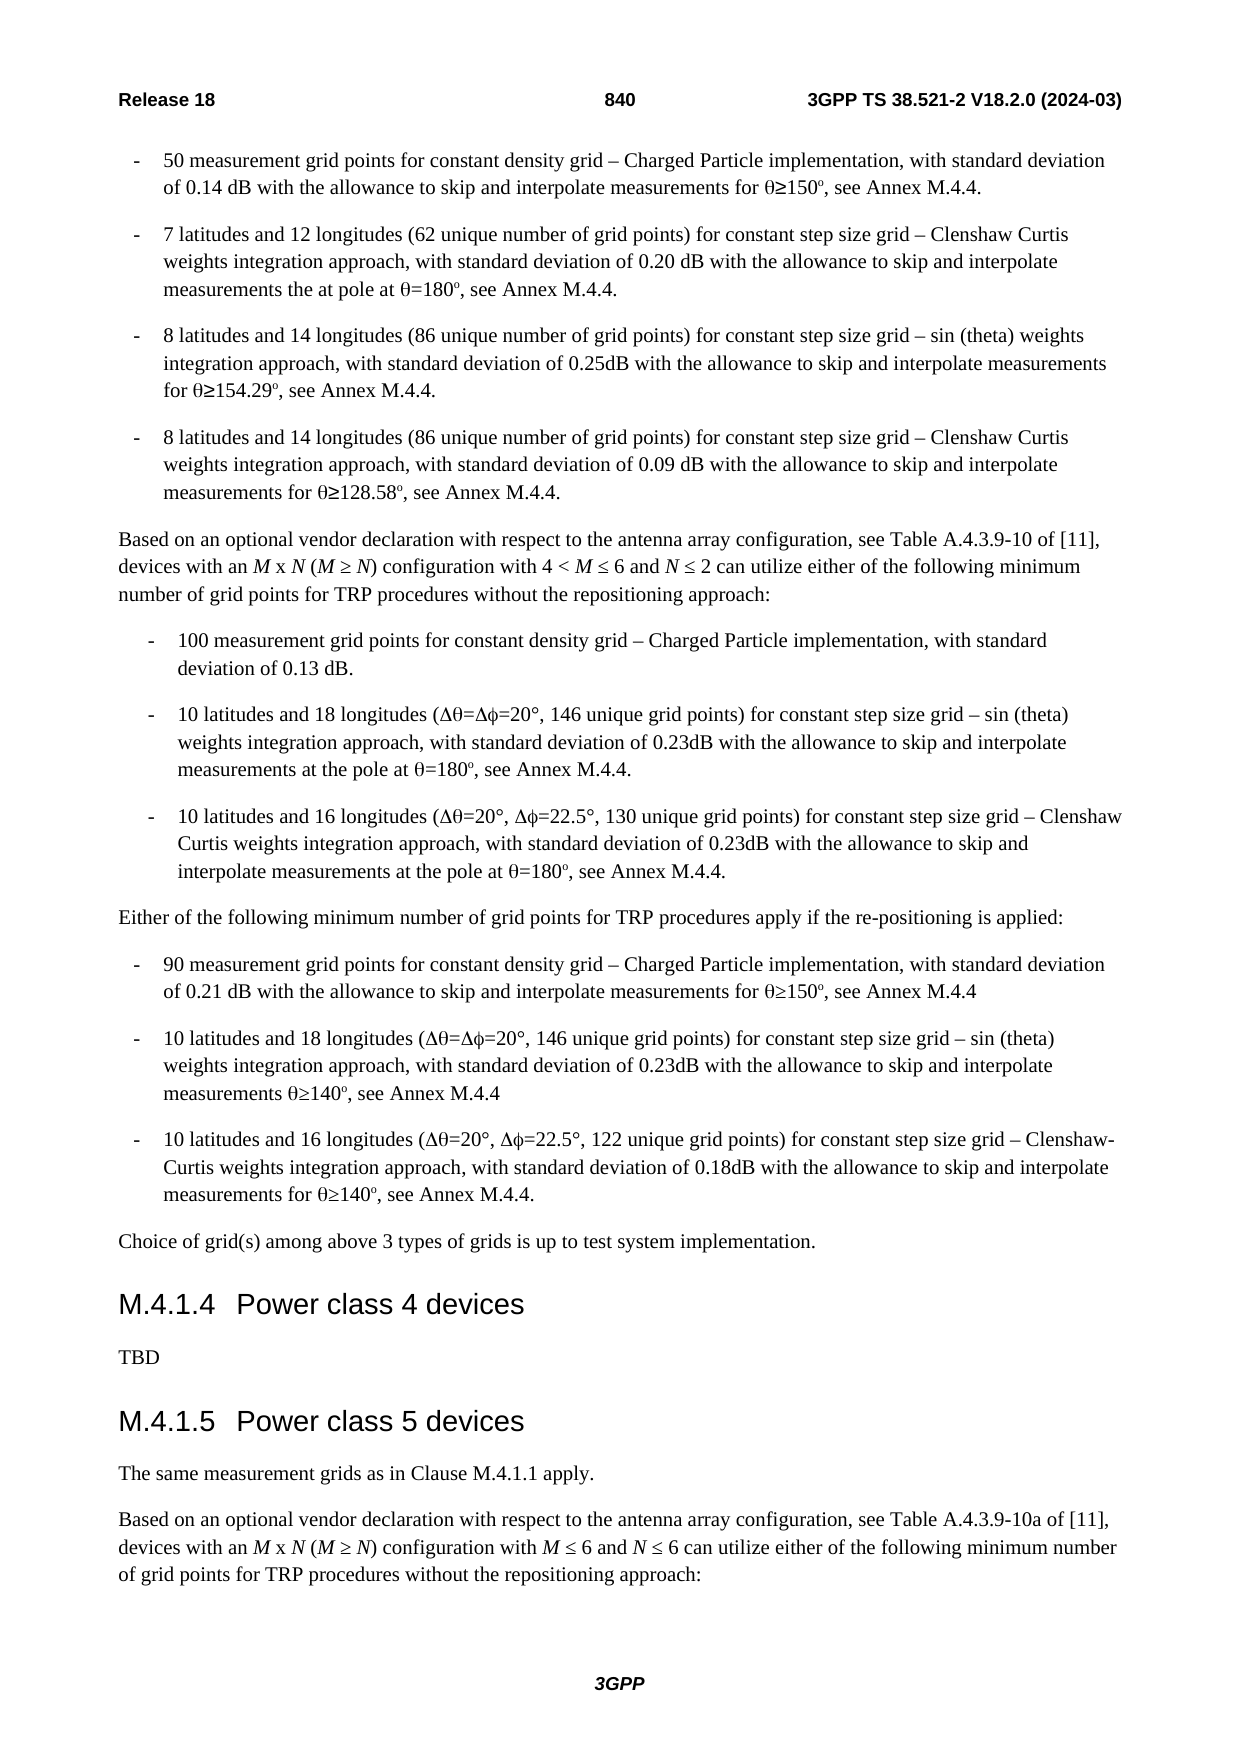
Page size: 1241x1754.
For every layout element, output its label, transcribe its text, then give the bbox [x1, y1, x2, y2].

text Based on an optional vendor declaration with respect to the antenna array configuration, see Table A.4.3.9-10 of [11], devices with an M x N (M ≥ N) configuration with 4 < M ≤ 6 and N ≤ 2 can utilize either of the following minimum number of grid points for TRP procedures without the repositioning approach: [118, 526, 1122, 606]
text - 90 measurement grid points for constant density grid – Charged Particle implementation, with standard deviation of 0.21 dB with the allowance to skip and interpolate measurements for ≥150o, see Annex M.4.4 [133, 951, 1122, 1003]
text The same measurement grids as in Clause M.4.1.1 apply. [118, 1461, 1122, 1485]
text Choice of grid(s) among above 3 types of grids is up to test system implementation. [118, 1228, 1122, 1253]
subtitle M.4.1.5 Power class 5 devices [118, 1403, 1122, 1437]
text - 8 latitudes and 14 longitudes (86 unique number of grid points) for constant step size grid – sin (theta) weights integration approach, with standard deviation of 0.25dB with the allowance to skip and interpolate measurements for ≥154.29o, see Annex M.4.4. [133, 323, 1122, 402]
text - 8 latitudes and 14 longitudes (86 unique number of grid points) for constant step size grid – Clenshaw Curtis weights integration approach, with standard deviation of 0.09 dB with the allowance to skip and interpolate measurements for ≥128.58o, see Annex M.4.4. [133, 425, 1122, 504]
subtitle M.4.1.4 Power class 4 devices [118, 1287, 1122, 1321]
text Based on an optional vendor declaration with respect to the antenna array configuration, see Table A.4.3.9-10a of [11], devices with an M x N (M ≥ N) configuration with M ≤ 6 and N ≤ 6 can utilize either of the following minimum number of grid points for TRP procedures without the repositioning approach: [118, 1507, 1122, 1586]
text TBD [118, 1345, 1122, 1369]
text - 10 latitudes and 18 longitudes (Dq=Df=20°, 146 unique grid points) for constant step size grid – sin (theta) weights integration approach, with standard deviation of 0.23dB with the allowance to skip and interpolate measurements ≥140o, see Annex M.4.4 [133, 1025, 1122, 1105]
text - 10 latitudes and 18 longitudes (Dq=Df=20°, 146 unique grid points) for constant step size grid – sin (theta) weights integration approach, with standard deviation of 0.23dB with the allowance to skip and interpolate measurements at the pole at =180o, see Annex M.4.4. [148, 702, 1122, 781]
text - 10 latitudes and 16 longitudes (Dq=20°, Df=22.5°, 122 unique grid points) for constant step size grid – Clenshaw-Curtis weights integration approach, with standard deviation of 0.18dB with the allowance to skip and interpolate measurements for ≥140o, see Annex M.4.4. [133, 1127, 1122, 1206]
text Either of the following minimum number of grid points for TRP procedures apply if the re-positioning is applied: [118, 905, 1122, 929]
text - 50 measurement grid points for constant density grid – Charged Particle implementation, with standard deviation of 0.14 dB with the allowance to skip and interpolate measurements for ≥150o, see Annex M.4.4. [133, 147, 1122, 199]
text - 10 latitudes and 16 longitudes (Dq=20°, Df=22.5°, 130 unique grid points) for constant step size grid – Clenshaw Curtis weights integration approach, with standard deviation of 0.23dB with the allowance to skip and interpolate measurements at the pole at =180o, see Annex M.4.4. [148, 803, 1122, 883]
text - 100 measurement grid points for constant density grid – Charged Particle implementation, with standard deviation of 0.13 dB. [148, 628, 1122, 680]
text - 7 latitudes and 12 longitudes (62 unique number of grid points) for constant step size grid – Clenshaw Curtis weights integration approach, with standard deviation of 0.20 dB with the allowance to skip and interpolate measurements the at pole at =180o, see Annex M.4.4. [133, 222, 1122, 301]
